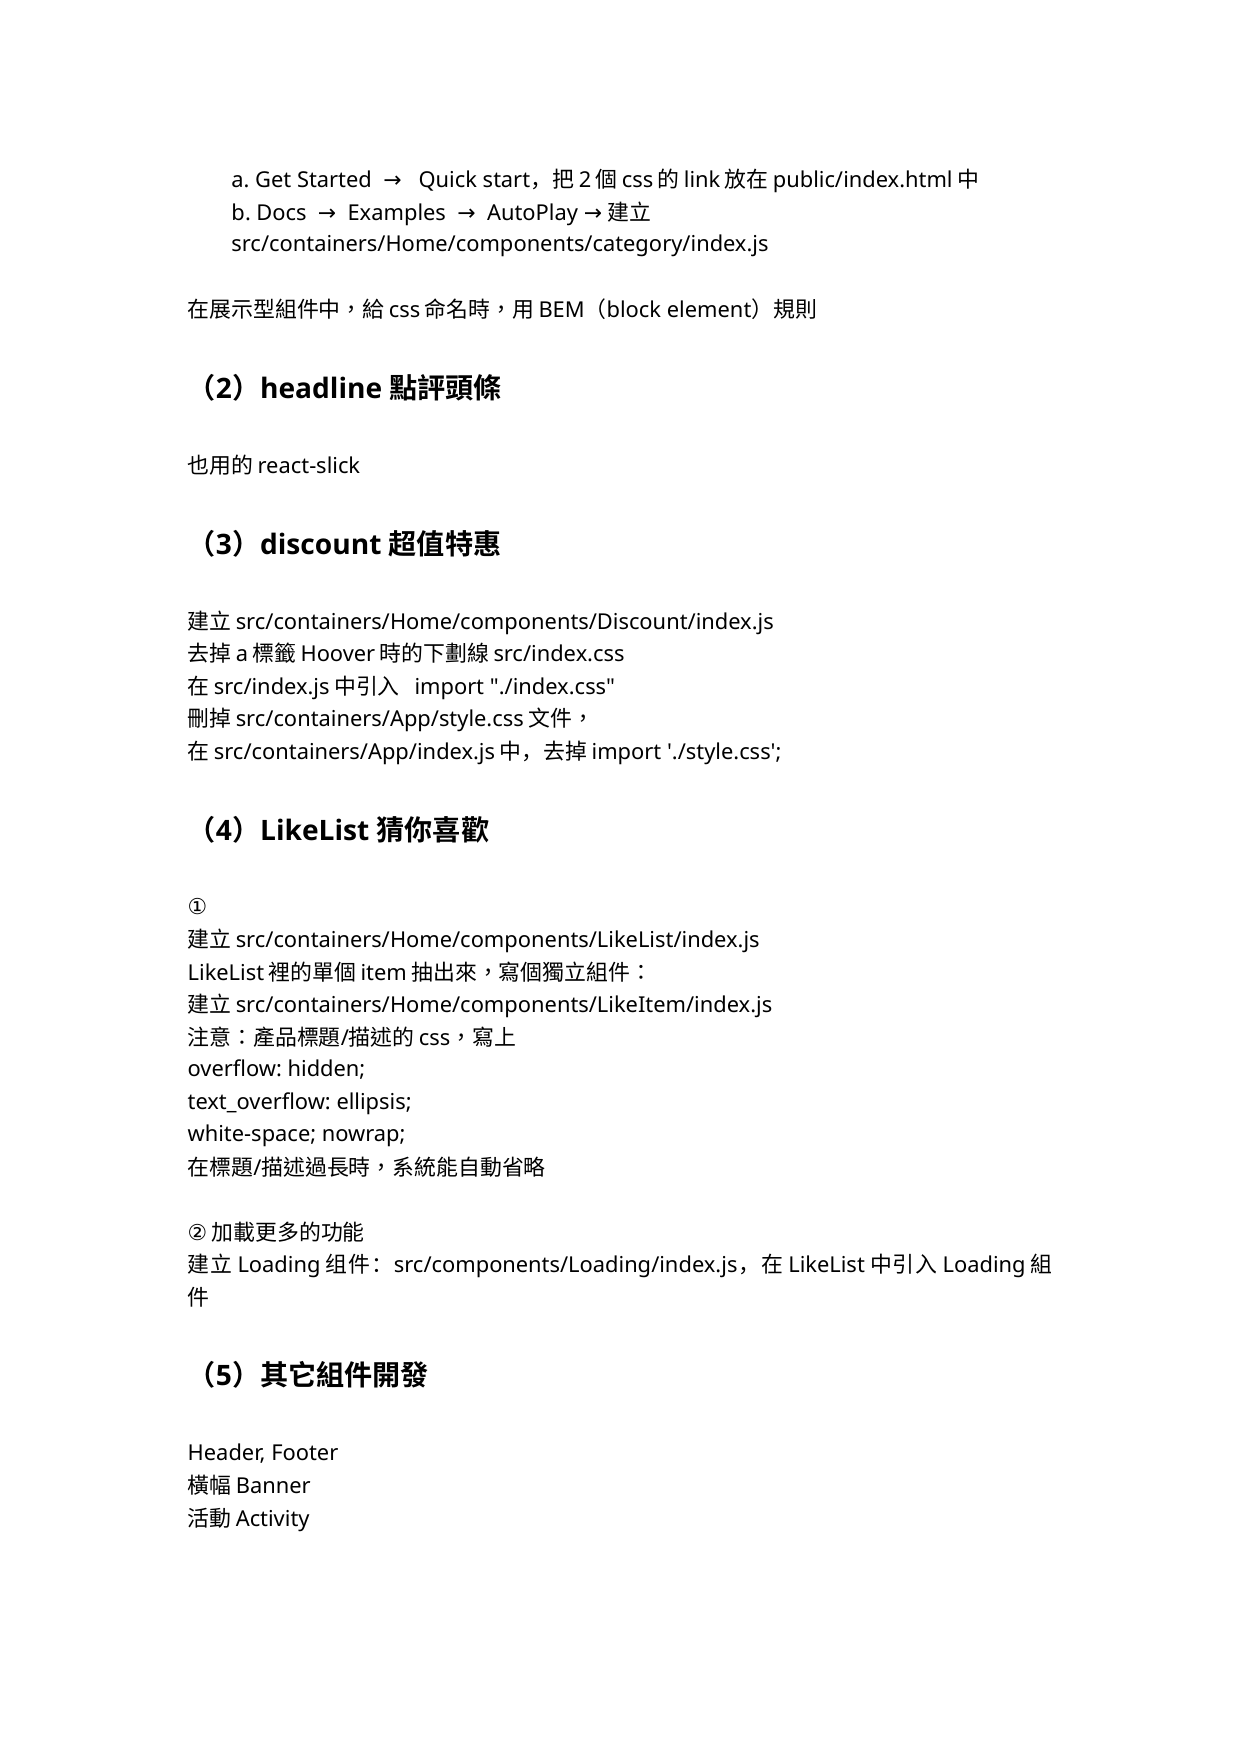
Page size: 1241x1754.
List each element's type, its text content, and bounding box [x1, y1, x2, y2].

text white-space; nowrap; [187, 1117, 1053, 1149]
text 建立src/containers/Home/components/Discount/index.js [187, 604, 1053, 636]
text 在src/containers/App/index.js中，去掉import './style.css'; [187, 734, 1053, 766]
text 刪掉src/containers/App/style.css文件， [187, 701, 1053, 734]
text 活動Activity [187, 1500, 1053, 1533]
subtitle （4）LikeList 猜你喜歡 [187, 795, 1053, 860]
text LikeList裡的單個item抽出來，寫個獨立組件： [187, 954, 1053, 987]
text 橫幅Banner [187, 1468, 1053, 1500]
text text_overflow: ellipsis; [187, 1084, 1053, 1117]
text 建立src/containers/Home/components/LikeList/index.js [187, 922, 1053, 954]
text ②加載更多的功能 [187, 1214, 1053, 1247]
text b. Docs → Examples → AutoPlay → 建立 [187, 194, 1053, 227]
text ① [187, 889, 1053, 922]
text 去掉a標籤Hoover時的下劃線src/index.css [187, 636, 1053, 669]
text 在展示型組件中，給css命名時，用BEM（block element）規則 [187, 292, 1053, 324]
text 在src/index.js中引入 import "./index.css" [187, 669, 1053, 701]
subtitle （3）discount 超值特惠 [187, 509, 1053, 574]
text 也用的react-slick [187, 448, 1053, 480]
text src/containers/Home/components/category/index.js [187, 227, 1053, 259]
text 在標題/描述過長時，系統能自動省略 [187, 1149, 1053, 1182]
text a. Get Started → Quick start，把2個css的link放在public/index.html中 [187, 162, 1053, 194]
text 建立Loading组件：src/components/Loading/index.js，在LikeList中引入Loading組件 [187, 1247, 1053, 1312]
text 建立src/containers/Home/components/LikeItem/index.js [187, 987, 1053, 1019]
text Header, Footer [187, 1435, 1053, 1468]
text 注意：產品標題/描述的css，寫上 [187, 1019, 1053, 1052]
subtitle （2）headline 點評頭條 [187, 354, 1053, 419]
subtitle （5）其它組件開發 [187, 1341, 1053, 1406]
text overflow: hidden; [187, 1052, 1053, 1084]
